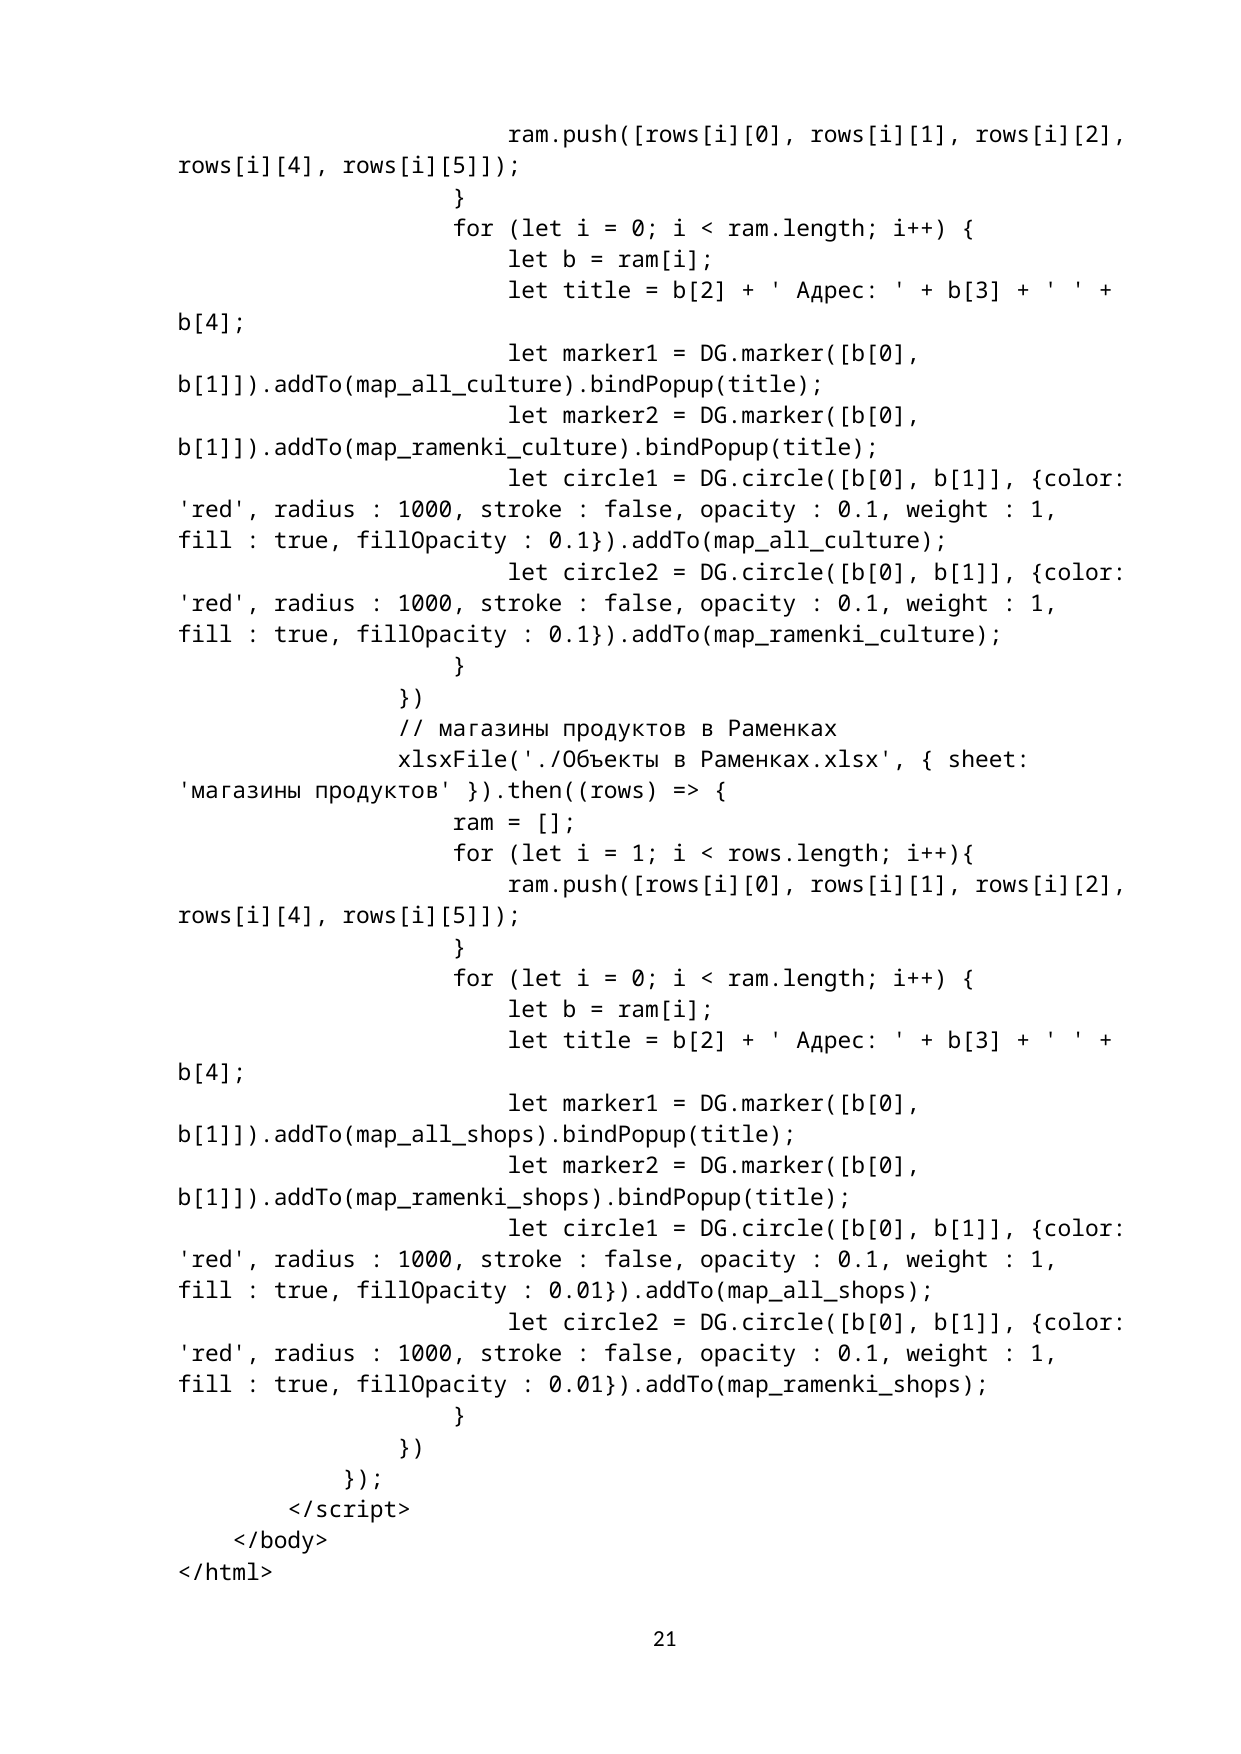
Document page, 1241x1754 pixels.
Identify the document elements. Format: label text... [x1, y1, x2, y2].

text let circle2 = DG.circle([b[0], b[1]], {color: 'red', radius : 1000, stroke : false, opacity : 0.1, weight : 1, fill : true, fillOpacity : 0.1}).addTo(map_ramenki_culture); [177, 556, 1152, 649]
text }); [177, 1462, 1152, 1493]
text ram.push([rows[i][0], rows[i][1], rows[i][2], rows[i][4], rows[i][5]]); [177, 118, 1152, 181]
text let b = ram[i]; [177, 993, 1152, 1024]
text xlsxFile('./Объекты в Раменках.xlsx', { sheet: 'магазины продуктов' }).then((rows) => { [177, 743, 1152, 806]
text let title = b[2] + ' Адрес: ' + b[3] + ' ' + b[4]; [177, 274, 1152, 337]
text for (let i = 1; i < rows.length; i++){ [177, 837, 1152, 868]
text let marker1 = DG.marker([b[0], b[1]]).addTo(map_all_culture).bindPopup(title); [177, 337, 1152, 399]
text } [177, 1399, 1152, 1431]
text for (let i = 0; i < ram.length; i++) { [177, 212, 1152, 243]
text let marker2 = DG.marker([b[0], b[1]]).addTo(map_ramenki_culture).bindPopup(title); [177, 399, 1152, 462]
text let circle1 = DG.circle([b[0], b[1]], {color: 'red', radius : 1000, stroke : false, opacity : 0.1, weight : 1, fill : true, fillOpacity : 0.01}).addTo(map_all_shops); [177, 1212, 1152, 1306]
text for (let i = 0; i < ram.length; i++) { [177, 962, 1152, 993]
text ram = []; [177, 806, 1152, 837]
text </script> [177, 1493, 1152, 1524]
text let title = b[2] + ' Адрес: ' + b[3] + ' ' + b[4]; [177, 1024, 1152, 1087]
text // магазины продуктов в Раменках [177, 712, 1152, 743]
text }) [177, 1431, 1152, 1462]
text } [177, 181, 1152, 212]
text let circle2 = DG.circle([b[0], b[1]], {color: 'red', radius : 1000, stroke : false, opacity : 0.1, weight : 1, fill : true, fillOpacity : 0.01}).addTo(map_ramenki_shops); [177, 1306, 1152, 1399]
text </body> [177, 1524, 1152, 1556]
text let marker1 = DG.marker([b[0], b[1]]).addTo(map_all_shops).bindPopup(title); [177, 1087, 1152, 1149]
text </html> [177, 1556, 1152, 1587]
text let circle1 = DG.circle([b[0], b[1]], {color: 'red', radius : 1000, stroke : false, opacity : 0.1, weight : 1, fill : true, fillOpacity : 0.1}).addTo(map_all_culture); [177, 462, 1152, 556]
text } [177, 649, 1152, 681]
text ram.push([rows[i][0], rows[i][1], rows[i][2], rows[i][4], rows[i][5]]); [177, 868, 1152, 931]
text } [177, 931, 1152, 962]
text let b = ram[i]; [177, 243, 1152, 274]
text }) [177, 681, 1152, 712]
text let marker2 = DG.marker([b[0], b[1]]).addTo(map_ramenki_shops).bindPopup(title); [177, 1149, 1152, 1212]
